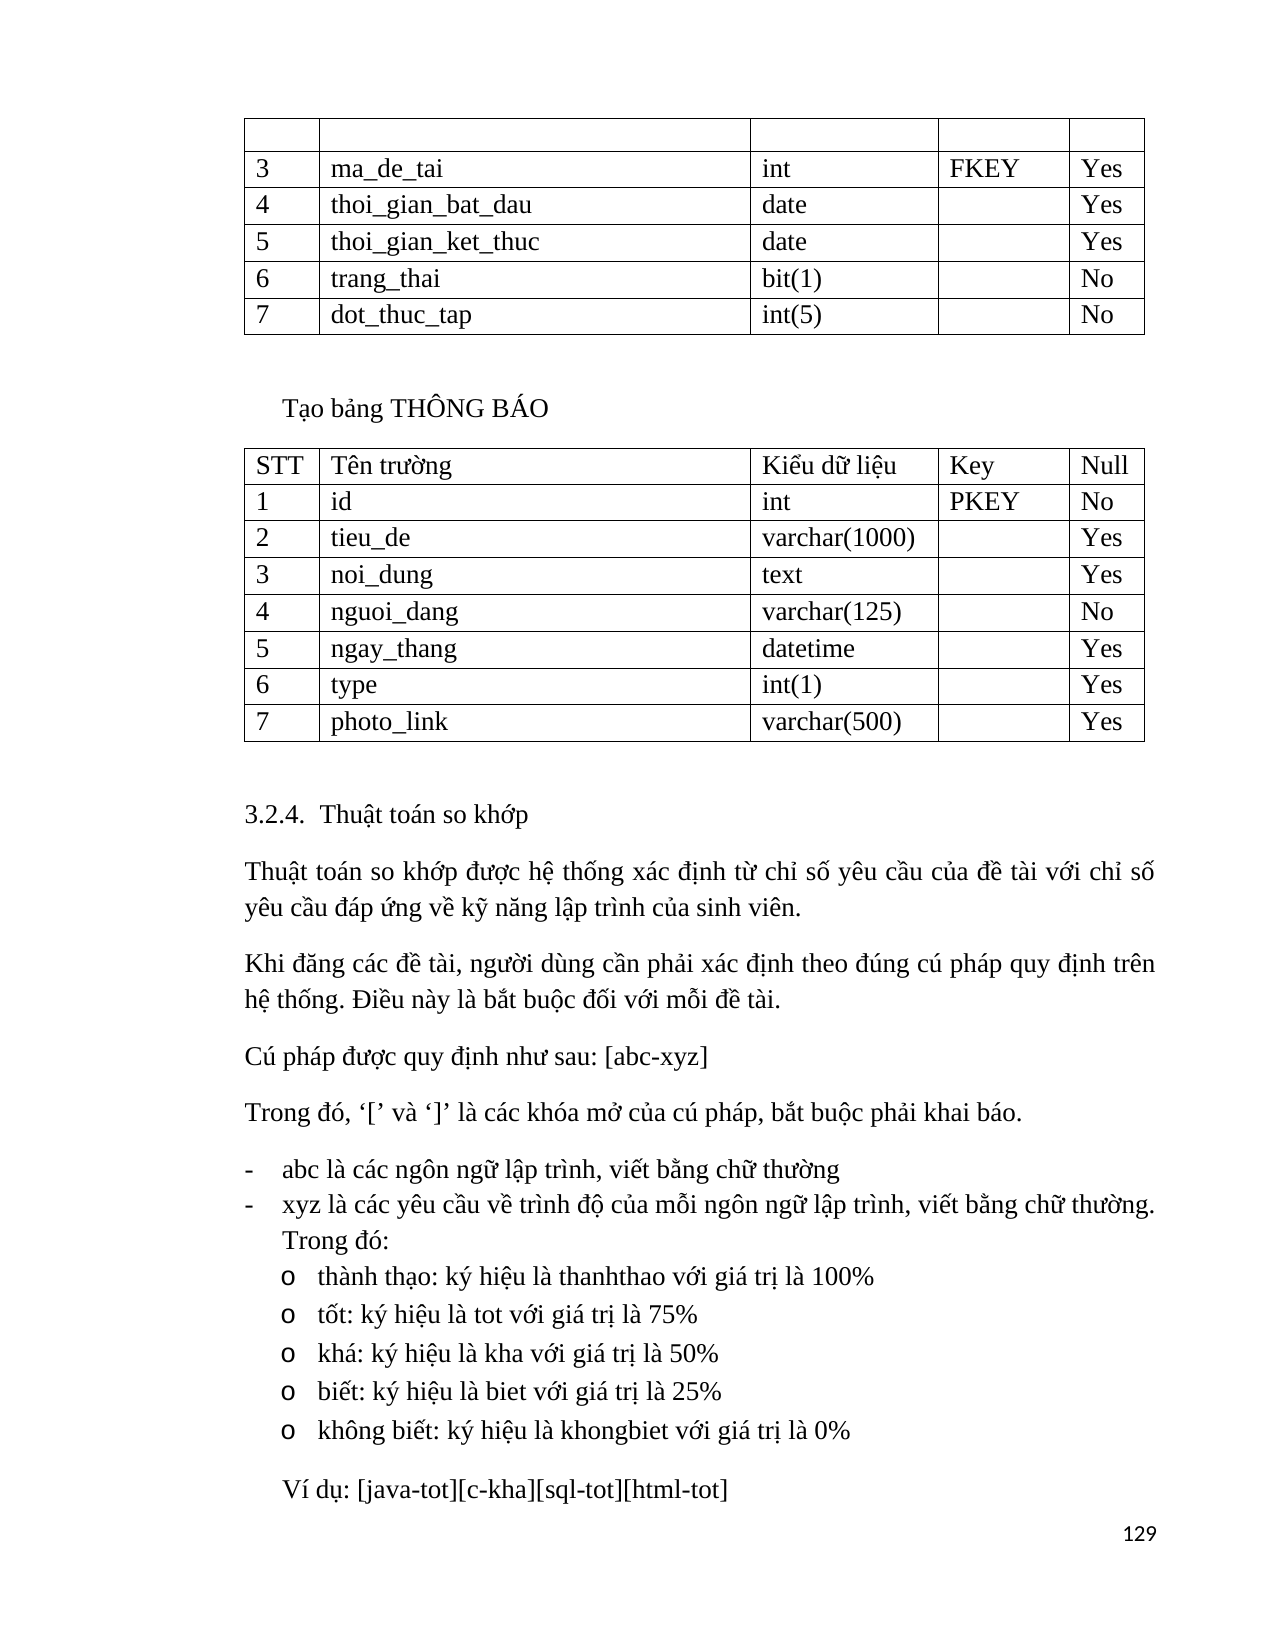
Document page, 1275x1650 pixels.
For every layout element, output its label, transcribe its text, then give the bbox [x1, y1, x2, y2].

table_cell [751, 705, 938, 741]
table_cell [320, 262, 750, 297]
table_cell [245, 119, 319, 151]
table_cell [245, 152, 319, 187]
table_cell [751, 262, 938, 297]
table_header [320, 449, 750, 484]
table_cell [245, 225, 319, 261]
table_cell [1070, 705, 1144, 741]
list abc là các ngôn ngữ lập trình, viết bằng chữ thường [244, 1153, 1157, 1184]
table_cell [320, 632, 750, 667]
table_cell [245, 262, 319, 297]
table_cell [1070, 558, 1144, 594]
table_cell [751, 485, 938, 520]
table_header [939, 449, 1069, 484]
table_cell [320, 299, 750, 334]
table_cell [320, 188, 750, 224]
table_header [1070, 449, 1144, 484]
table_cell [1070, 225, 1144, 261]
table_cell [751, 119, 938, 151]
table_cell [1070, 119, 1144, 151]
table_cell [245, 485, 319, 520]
text Cú pháp được quy định như sau: [abc-xyz] [244, 1040, 1157, 1071]
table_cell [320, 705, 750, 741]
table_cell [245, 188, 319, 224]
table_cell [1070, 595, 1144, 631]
text Ví dụ: [java-tot][c-kha][sql-tot][html-tot] [244, 1473, 1157, 1504]
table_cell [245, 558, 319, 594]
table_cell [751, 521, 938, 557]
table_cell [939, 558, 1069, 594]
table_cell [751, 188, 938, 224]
list khá: ký hiệu là kha với giá trị là 50% [280, 1337, 1157, 1370]
list không biết: ký hiệu là khongbiet với giá trị là 0% [280, 1414, 1157, 1447]
text Trong đó, ‘[’ và ‘]’ là các khóa mở của cú pháp, bắt buộc phải khai báo. [244, 1096, 1157, 1127]
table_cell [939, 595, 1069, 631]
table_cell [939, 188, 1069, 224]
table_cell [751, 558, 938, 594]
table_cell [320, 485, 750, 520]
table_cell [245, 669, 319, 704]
text Khi đăng các đề tài, người dùng cần phải xác định theo đúng cú pháp quy định trên hệ thống. Điều này là bắt buộc đối với mỗi đề tài. [244, 947, 1157, 1014]
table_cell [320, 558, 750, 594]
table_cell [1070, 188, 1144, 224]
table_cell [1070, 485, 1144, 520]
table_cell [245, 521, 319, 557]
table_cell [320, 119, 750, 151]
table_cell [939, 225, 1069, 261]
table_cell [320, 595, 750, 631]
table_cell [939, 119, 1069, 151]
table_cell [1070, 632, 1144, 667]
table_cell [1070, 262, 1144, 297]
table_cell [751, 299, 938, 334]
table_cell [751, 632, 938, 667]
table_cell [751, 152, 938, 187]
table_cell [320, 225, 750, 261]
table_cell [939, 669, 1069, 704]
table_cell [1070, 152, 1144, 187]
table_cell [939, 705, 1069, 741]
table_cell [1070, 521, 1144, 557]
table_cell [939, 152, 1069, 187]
list biết: ký hiệu là biet với giá trị là 25% [280, 1375, 1157, 1409]
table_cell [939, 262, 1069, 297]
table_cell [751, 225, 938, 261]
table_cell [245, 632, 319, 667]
list thành thạo: ký hiệu là thanhthao với giá trị là 100% [280, 1260, 1157, 1293]
text Thuật toán so khớp được hệ thống xác định từ chỉ số yêu cầu của đề tài với chỉ số yêu cầu đáp ứng về kỹ năng lập trình của sinh viên. [244, 855, 1157, 922]
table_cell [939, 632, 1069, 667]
list tốt: ký hiệu là tot với giá trị là 75% [280, 1298, 1157, 1332]
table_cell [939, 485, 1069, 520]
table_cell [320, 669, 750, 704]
list xyz là các yêu cầu về trình độ của mỗi ngôn ngữ lập trình, viết bằng chữ thường. Trong đó: [244, 1189, 1157, 1256]
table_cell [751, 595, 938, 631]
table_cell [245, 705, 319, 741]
text Tạo bảng THÔNG BÁO [207, 392, 1157, 423]
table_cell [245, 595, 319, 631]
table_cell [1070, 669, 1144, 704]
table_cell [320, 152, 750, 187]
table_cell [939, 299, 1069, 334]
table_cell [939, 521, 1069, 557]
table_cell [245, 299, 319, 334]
list Thuật toán so khớp [244, 799, 1157, 830]
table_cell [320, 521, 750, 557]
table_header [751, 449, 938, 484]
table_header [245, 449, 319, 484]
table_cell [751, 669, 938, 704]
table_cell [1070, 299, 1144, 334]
